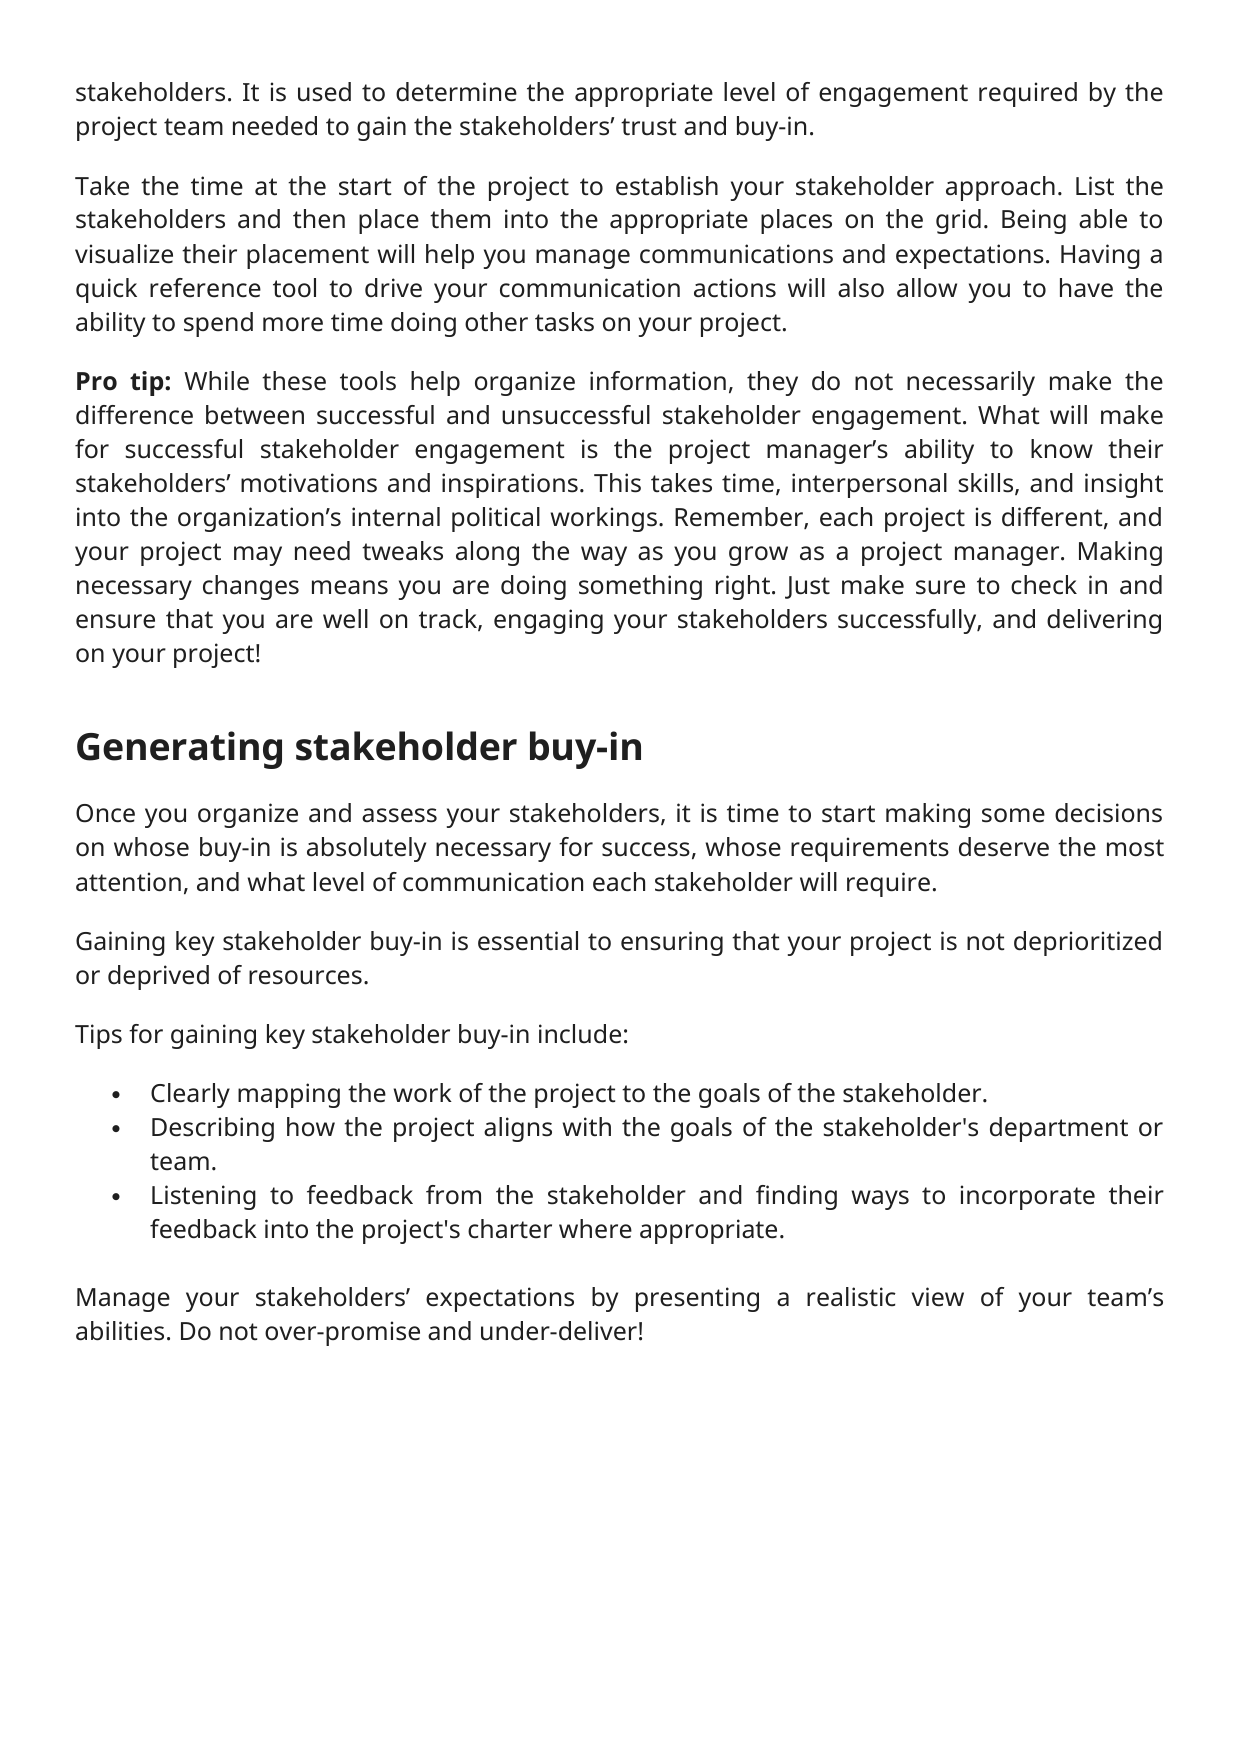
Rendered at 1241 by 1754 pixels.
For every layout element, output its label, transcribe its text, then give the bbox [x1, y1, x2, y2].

text Manage your stakeholders’ expectations by presenting a realistic view of your team’s abilities. Do not over-promise and under-deliver! [75, 1246, 1165, 1348]
text Take the time at the start of the project to establish your stakeholder approach. List the stakeholders and then place them into the appropriate places on the grid. Being able to visualize their placement will help you manage communications and expectations. Having a quick reference tool to drive your communication actions will also allow you to have the ability to spend more time doing other tasks on your project. [75, 168, 1165, 338]
text Tips for gaining key stakeholder buy-in include: [75, 1016, 1165, 1050]
text Pro tip: While these tools help organize information, they do not necessarily make the difference between successful and unsuccessful stakeholder engagement. What will make for successful stakeholder engagement is the project manager’s ability to know their stakeholders’ motivations and inspirations. This takes time, interpersonal skills, and insight into the organization’s internal political workings. Remember, each project is different, and your project may need tweaks along the way as you grow as a project manager. Making necessary changes means you are doing something right. Just make sure to check in and ensure that you are well on track, engaging your stakeholders successfully, and delivering on your project! [75, 363, 1165, 670]
list Clearly mapping the work of the project to the goals of the stakeholder. [112, 1075, 1165, 1109]
list Listening to feedback from the stakeholder and finding ways to incorporate their feedback into the project's charter where appropriate. [112, 1178, 1165, 1246]
text Gaining key stakeholder buy-in is essential to ensuring that your project is not deprioritized or deprived of resources. [75, 923, 1165, 991]
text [75, 75, 1165, 143]
text Once you organize and assess your stakeholders, it is time to start making some decisions on whose buy-in is absolutely necessary for success, whose requirements deserve the most attention, and what level of communication each stakeholder will require. [75, 796, 1165, 898]
subtitle Generating stakeholder buy-in [75, 720, 1165, 771]
list Describing how the project aligns with the goals of the stakeholder's department or team. [112, 1109, 1165, 1178]
